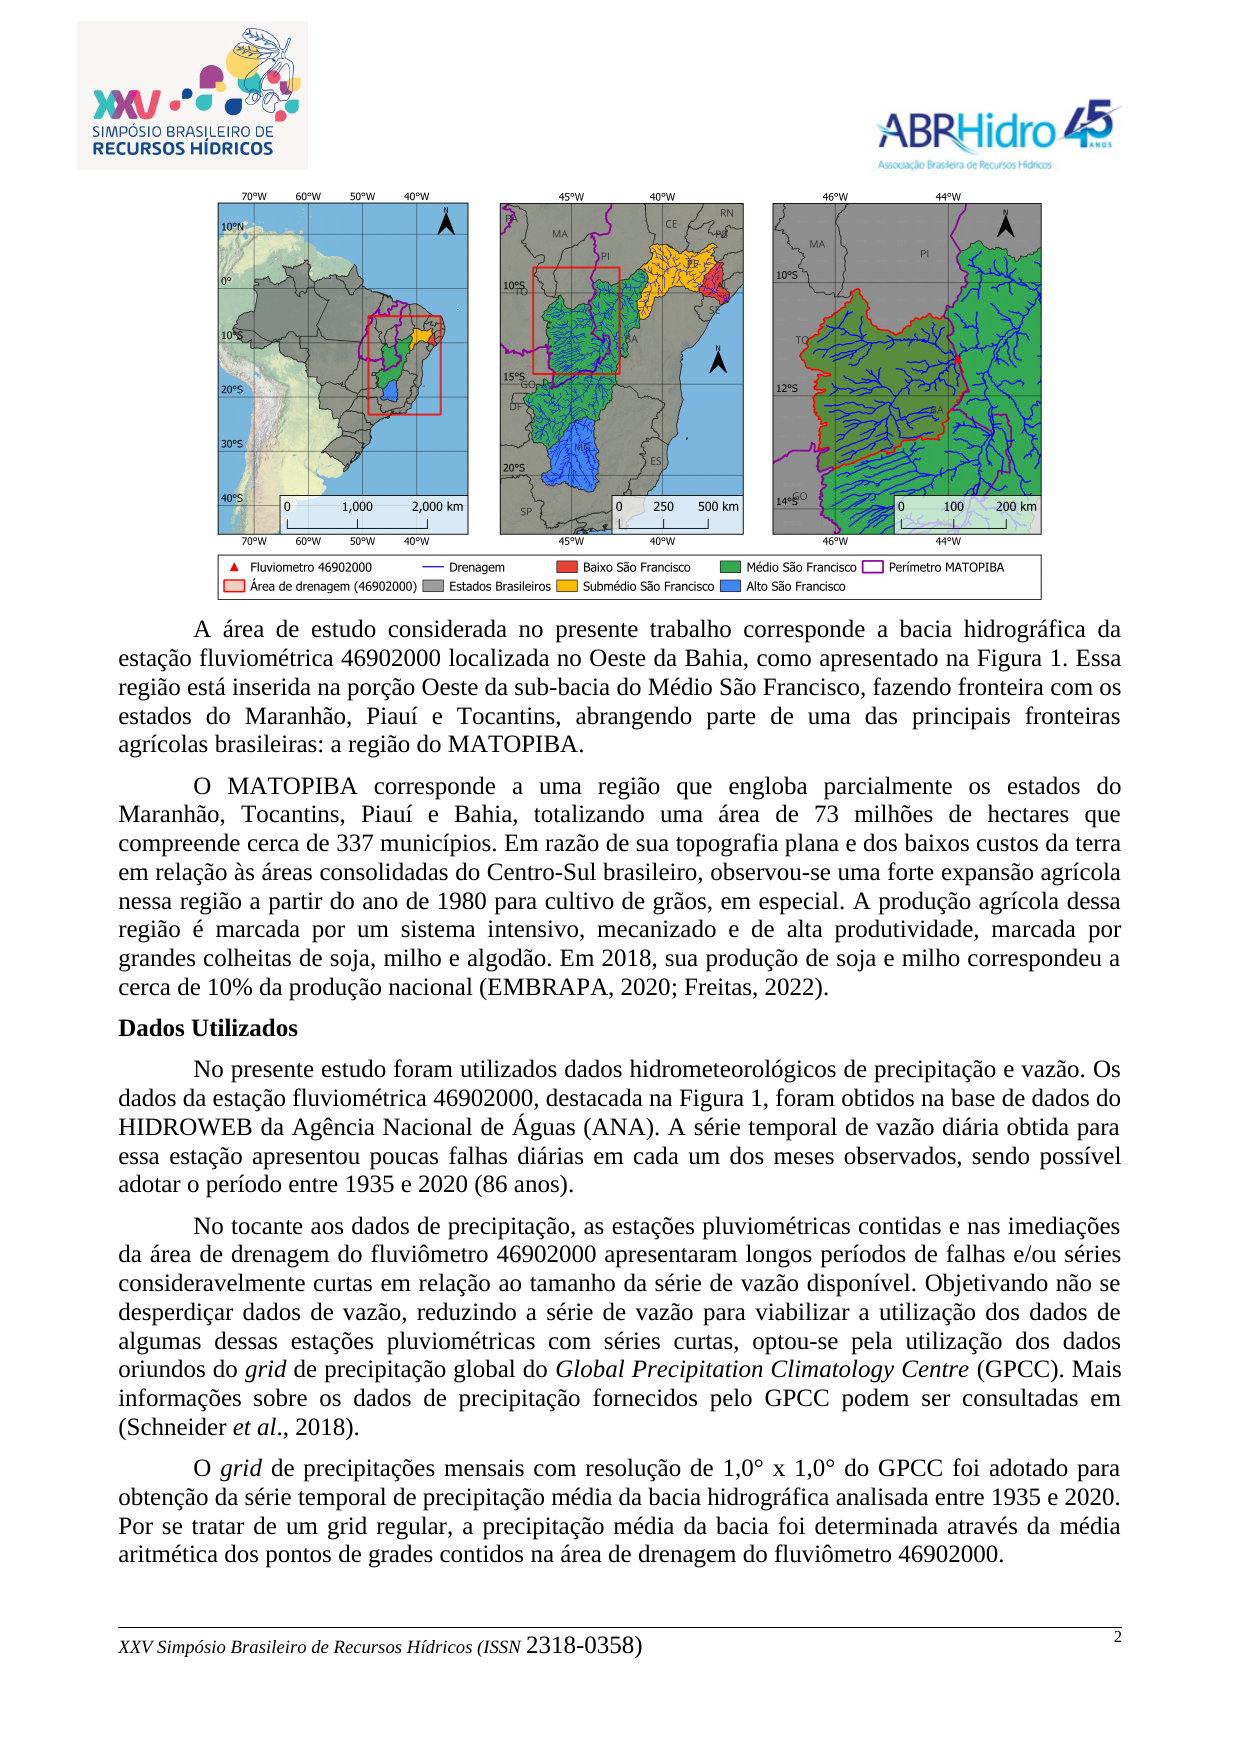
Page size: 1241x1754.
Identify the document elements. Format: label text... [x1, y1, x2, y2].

picture [861, 87, 1140, 183]
text No tocante aos dados de precipitação, as estações pluviométricas contidas e nas imediações da área de drenagem do fluviômetro 46902000 apresentaram longos períodos de falhas e/ou séries consideravelmente curtas em relação ao tamanho da série de vazão disponível. Objetivando não se desperdiçar dados de vazão, reduzindo a série de vazão para viabilizar a utilização dos dados de algumas dessas estações pluviométricas com séries curtas, optou-se pela utilização dos dados oriundos do grid de precipitação global do Global Precipitation Climatology Centre (GPCC). Mais informações sobre os dados de precipitação fornecidos pelo GPCC podem ser consultadas em (Schneider et al., 2018). [118, 1211, 1122, 1441]
text O MATOPIBA corresponde a uma região que engloba parcialmente os estados do Maranhão, Tocantins, Piauí e Bahia, totalizando uma área de 73 milhões de hectares que compreende cerca de 337 municípios. Em razão de sua topografia plana e dos baixos custos da terra em relação às áreas consolidadas do Centro-Sul brasileiro, observou-se uma forte expansão agrícola nessa região a partir do ano de 1980 para cultivo de grãos, em especial. A produção agrícola dessa região é marcada por um sistema intensivo, mecanizado e de alta produtividade, marcada por grandes colheitas de soja, milho e algodão. Em 2018, sua produção de soja e milho correspondeu a cerca de 10% da produção nacional (EMBRAPA, 2020; Freitas, 2022). [118, 771, 1122, 1001]
text No presente estudo foram utilizados dados hidrometeorológicos de precipitação e vazão. Os dados da estação fluviométrica 46902000, destacada na Figura 1, foram obtidos na base de dados do HIDROWEB da Agência Nacional de Águas (ANA). A série temporal de vazão diária obtida para essa estação apresentou poucas falhas diárias em cada um dos meses observados, sendo possível adotar o período entre 1935 e 2020 (86 anos). [118, 1054, 1122, 1198]
text O grid de precipitações mensais com resolução de 1,0° x 1,0° do GPCC foi adotado para obtenção da série temporal de precipitação média da bacia hidrográfica analisada entre 1935 e 2020. Por se tratar de um grid regular, a precipitação média da bacia foi determinada através da média aritmética dos pontos de grades contidos na área de drenagem do fluviômetro 46902000. [118, 1453, 1122, 1568]
subtitle Dados Utilizados [118, 1013, 1122, 1042]
text A área de estudo considerada no presente trabalho corresponde a bacia hidrográfica da estação fluviométrica 46902000 localizada no Oeste da Bahia, como apresentado na Figura 1. Essa região está inserida na porção Oeste da sub-bacia do Médio São Francisco, fazendo fronteira com os estados do Maranhão, Piauí e Tocantins, abrangendo parte de uma das principais fronteiras agrícolas brasileiras: a região do MATOPIBA. [118, 614, 1122, 758]
picture [76, 21, 308, 170]
picture [185, 188, 1055, 603]
